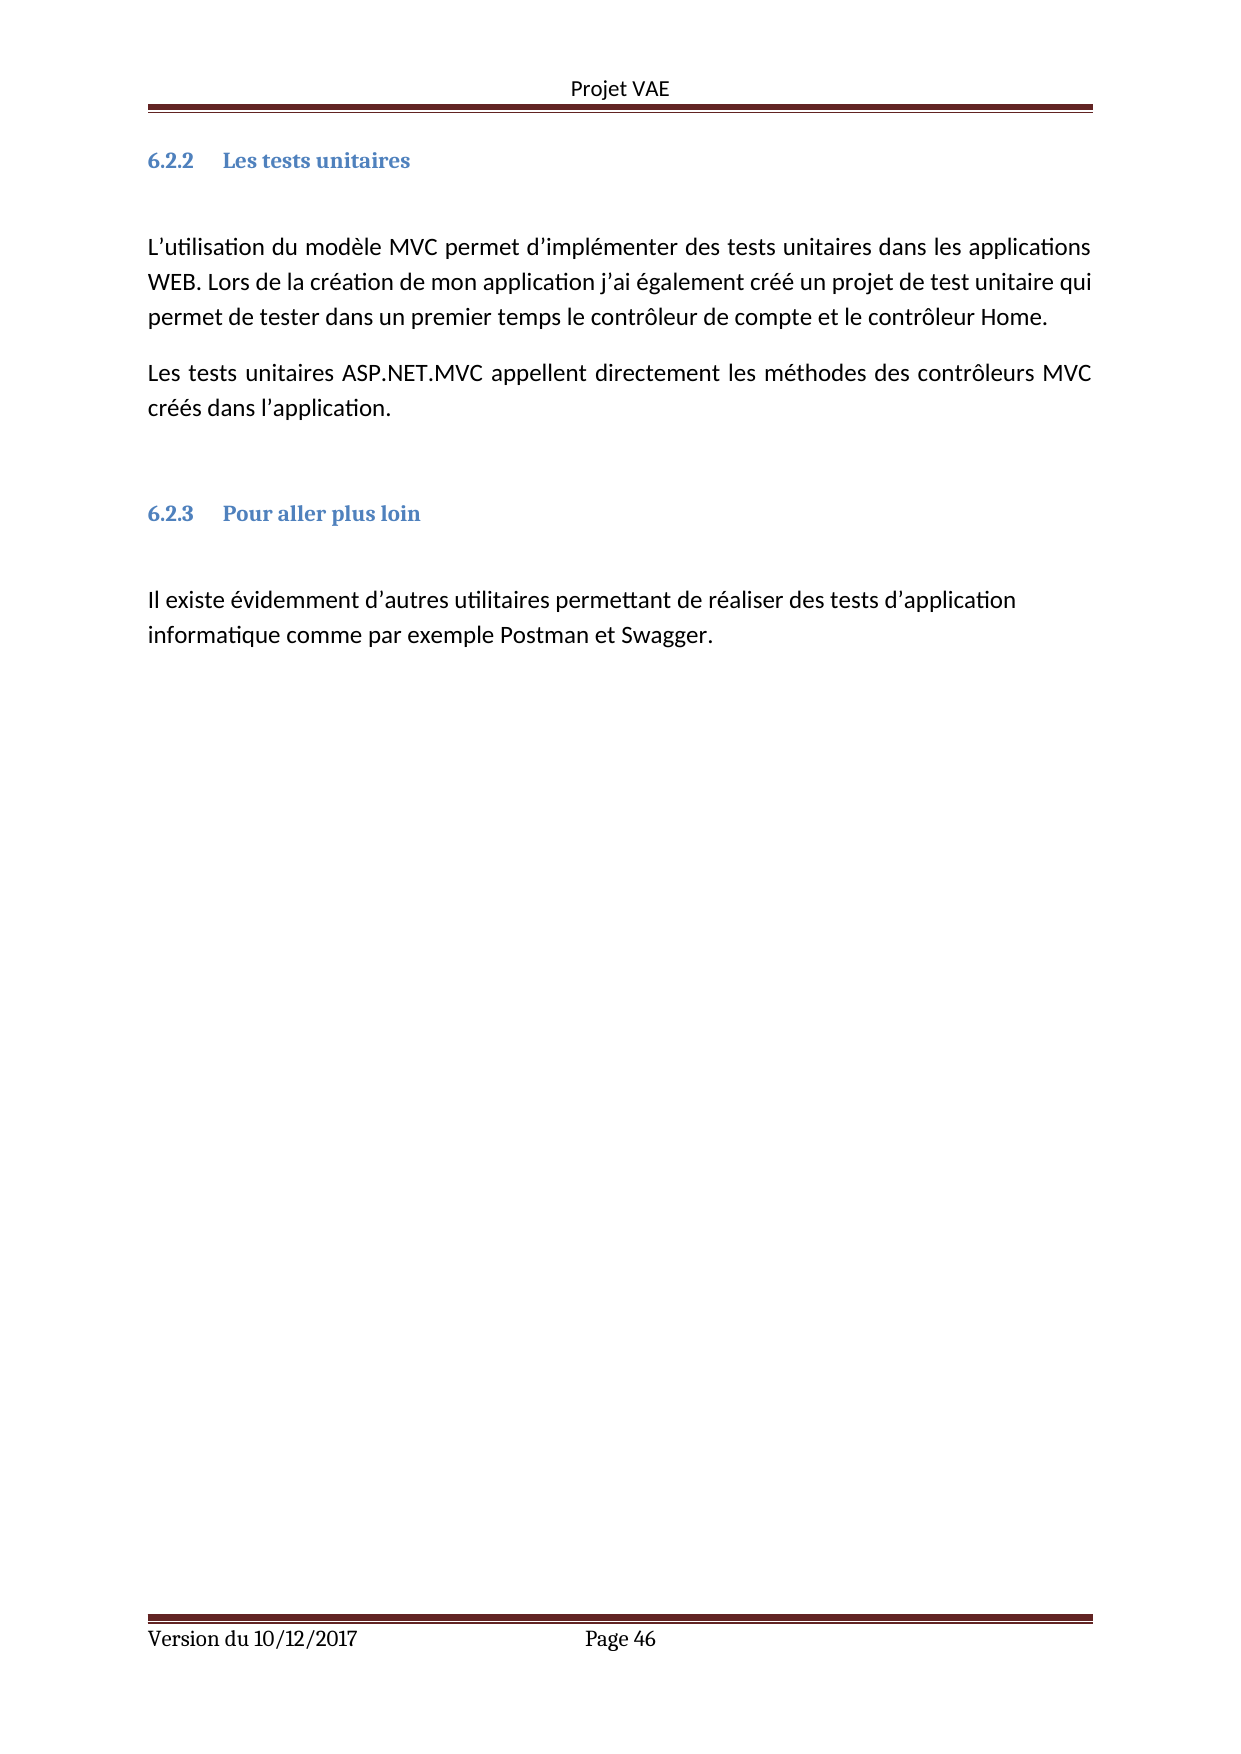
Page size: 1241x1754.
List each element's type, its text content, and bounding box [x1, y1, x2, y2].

text L’utilisation du modèle MVC permet d’implémenter des tests unitaires dans les applications WEB. Lors de la création de mon application j’ai également créé un projet de test unitaire qui permet de tester dans un premier temps le contrôleur de compte et le contrôleur Home. [148, 231, 1093, 331]
subtitle Pour aller plus loin [148, 501, 1093, 527]
subtitle Les tests unitaires [148, 148, 1093, 174]
text Il existe évidemment d’autres utilitaires permettant de réaliser des tests d’application informatique comme par exemple Postman et Swagger. [148, 584, 1093, 649]
text Les tests unitaires ASP.NET.MVC appellent directement les méthodes des contrôleurs MVC créés dans l’application. [148, 357, 1093, 422]
